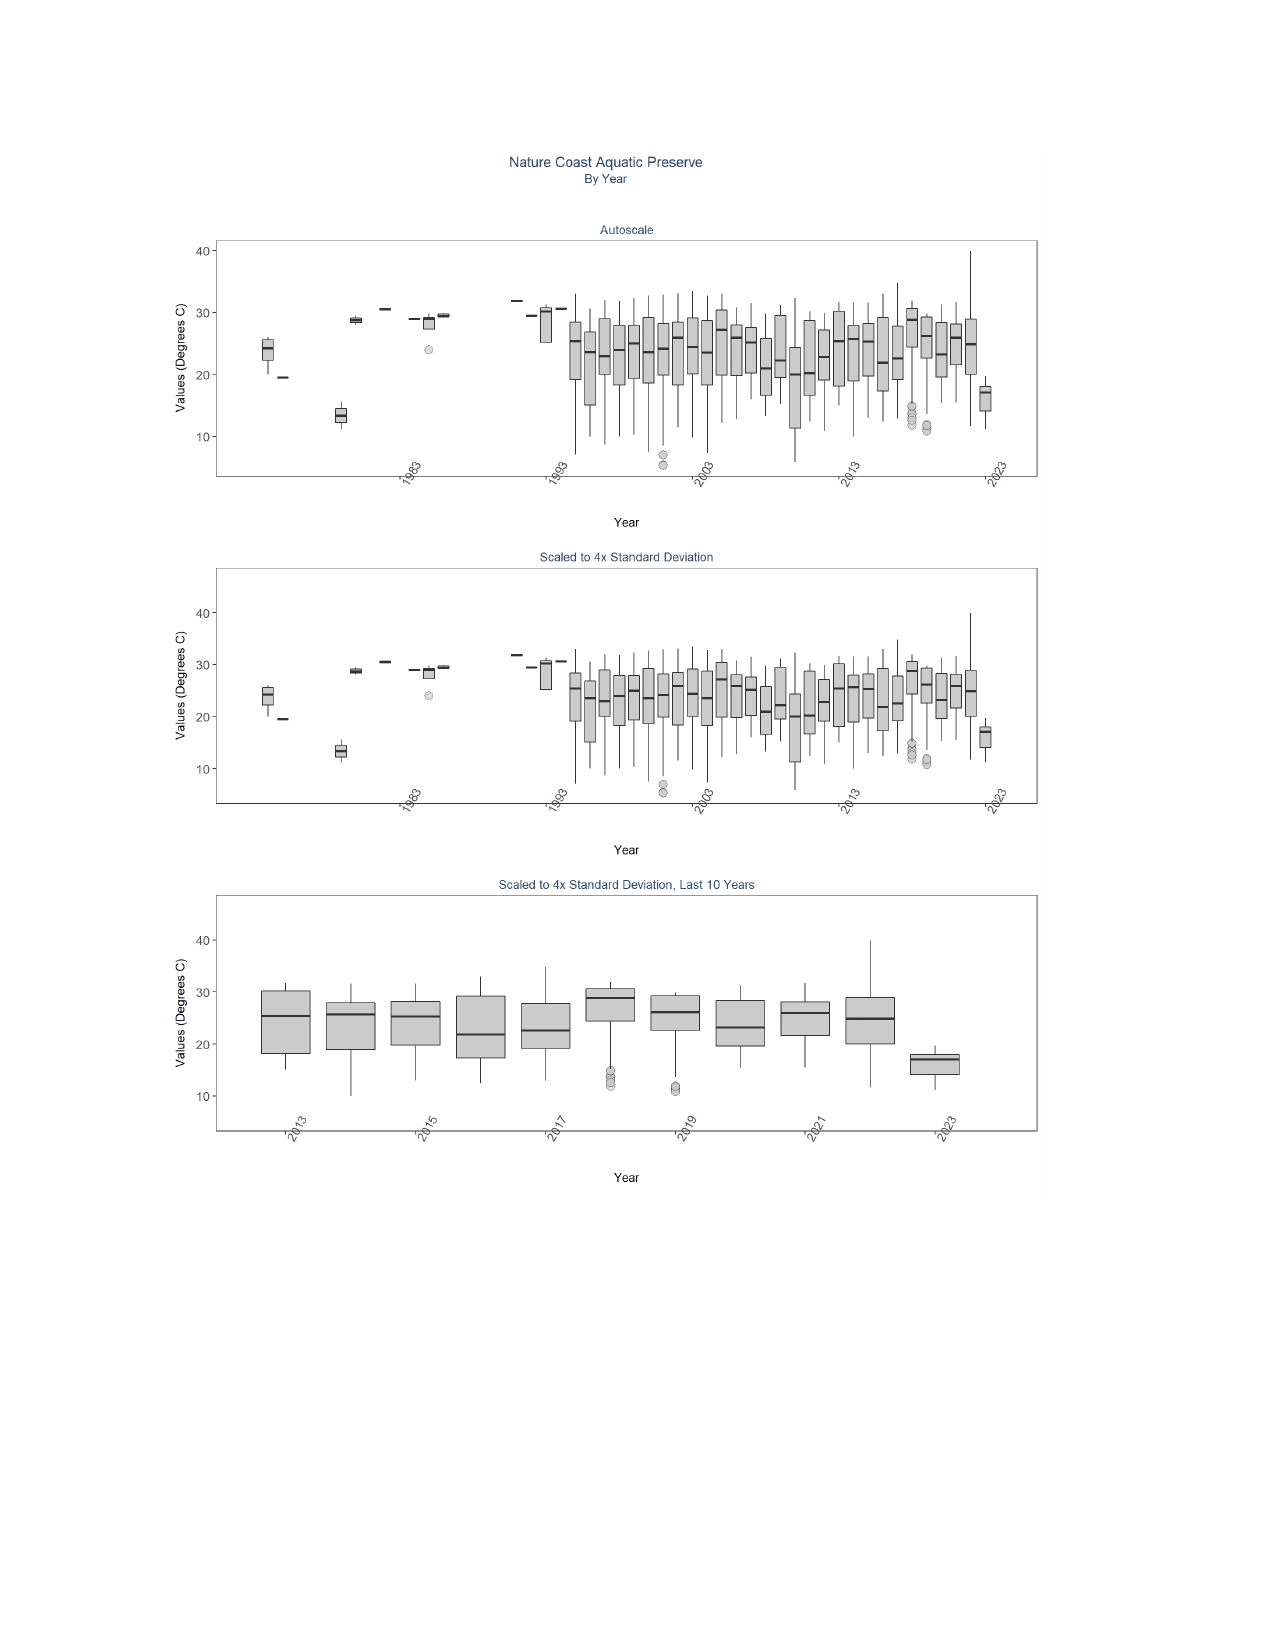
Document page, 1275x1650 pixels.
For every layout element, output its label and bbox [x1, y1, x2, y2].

picture [168, 150, 1044, 1200]
